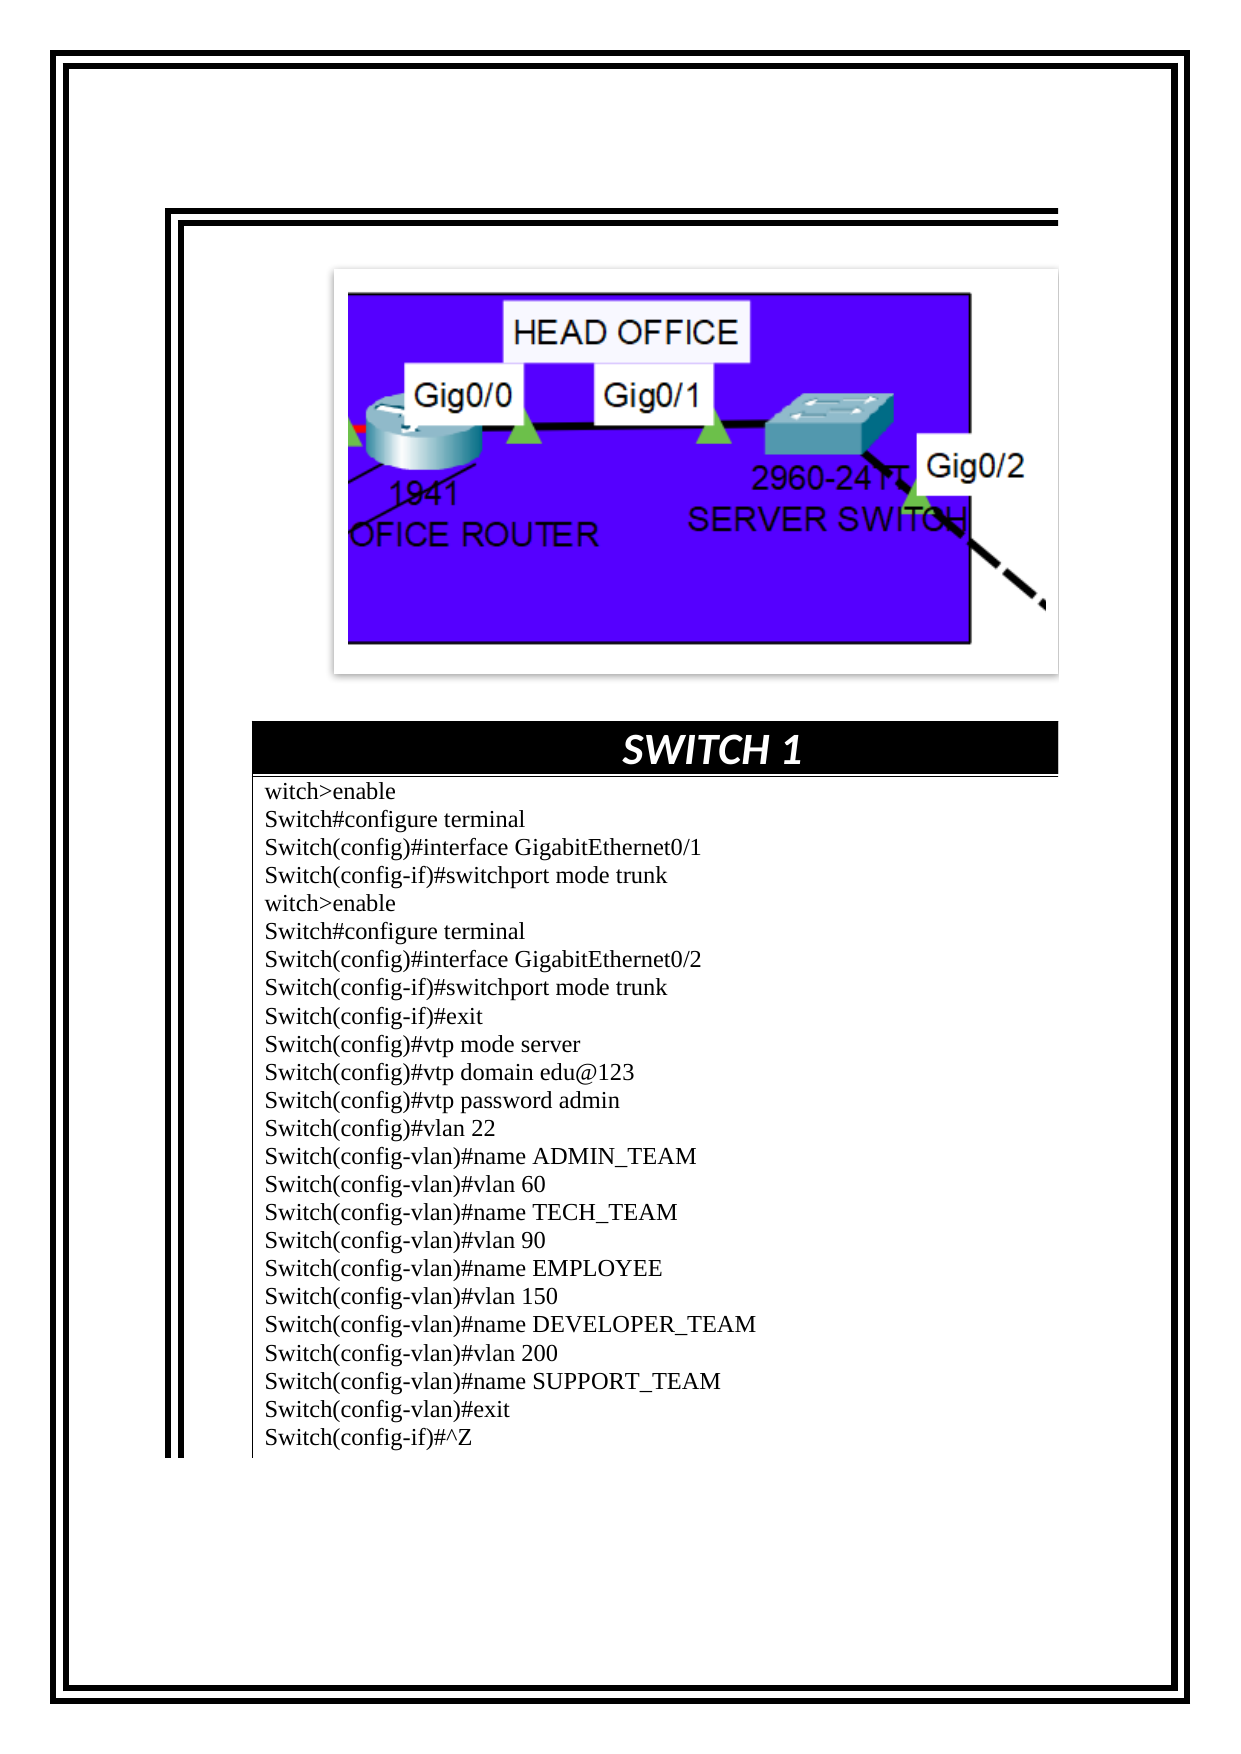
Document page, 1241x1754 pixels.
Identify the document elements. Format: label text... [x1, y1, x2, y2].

text BIBLIOGRAPHY [84, 150, 1090, 1458]
